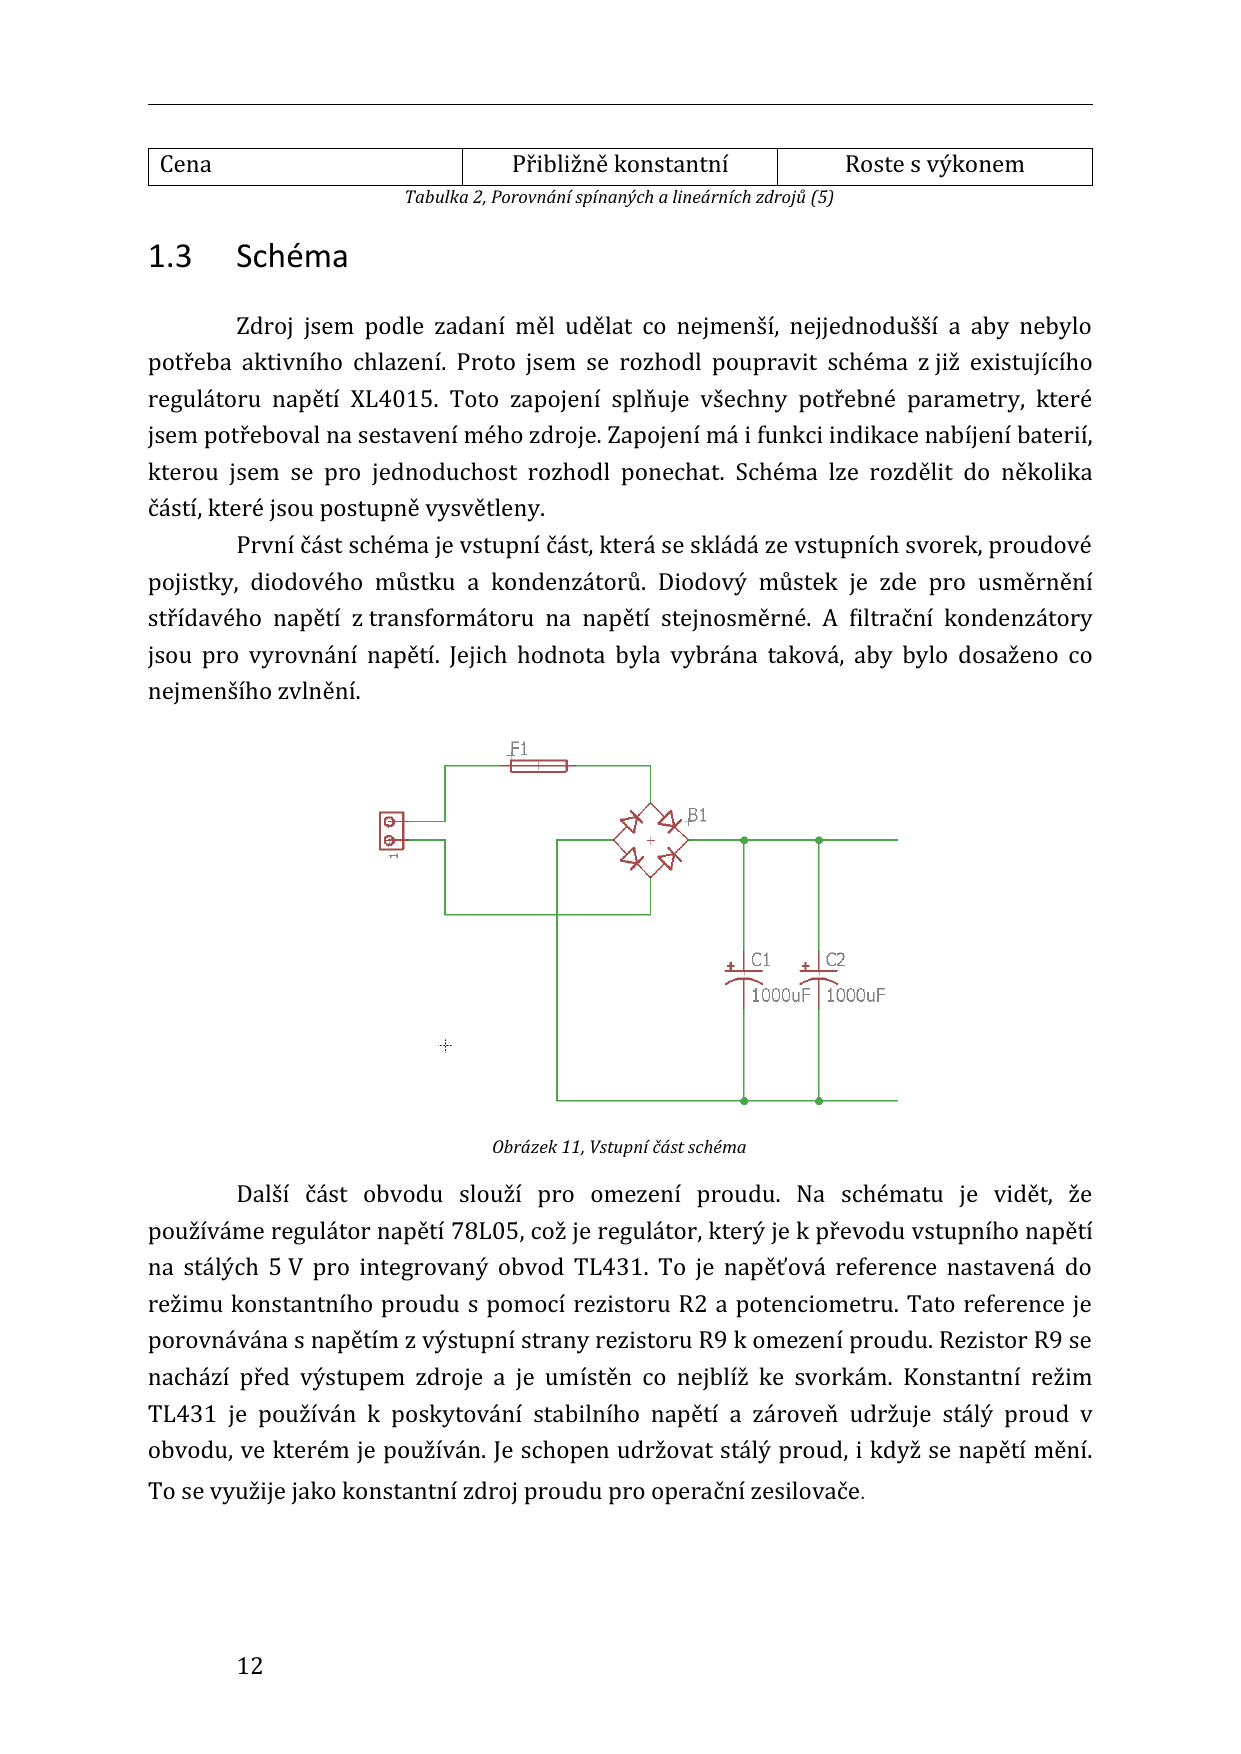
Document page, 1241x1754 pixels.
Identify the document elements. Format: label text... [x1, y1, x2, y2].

table_cell Roste s výkonem [778, 149, 1092, 185]
text Další část obvodu slouží pro omezení proudu. Na schématu je vidět, že používáme regulátor napětí 78L05, což je regulátor, který je k převodu vstupního napětí na stálých 5 V pro integrovaný obvod TL431. To je napěťová reference nastavená do režimu konstantního proudu s pomocí rezistoru R2 a potenciometru. Tato reference je porovnávána s napětím z výstupní strany rezistoru R9 k omezení proudu. Rezistor R9 se nachází před výstupem zdroje a je umístěn co nejblíž ke svorkám. Konstantní režim TL431 je používán k poskytování stabilního napětí a zároveň udržuje stálý proud v obvodu, ve kterém je používán. Je schopen udržovat stálý proud, i když se napětí mění. To se využije jako konstantní zdroj proudu pro operační zesilovače. [148, 1179, 1093, 1506]
text Zdroj jsem podle zadaní měl udělat co nejmenší, nejjednodušší a aby nebylo potřeba aktivního chlazení. Proto jsem se rozhodl poupravit schéma z již existujícího regulátoru napětí XL4015. Toto zapojení splňuje všechny potřebné parametry, které jsem potřeboval na sestavení mého zdroje. Zapojení má i funkci indikace nabíjení baterií, kterou jsem se pro jednoduchost rozhodl ponechat. Schéma lze rozdělit do několika částí, které jsou postupně vysvětleny. [148, 310, 1093, 522]
text Tabulka 2, Porovnání spínaných a lineárních zdrojů [148, 186, 1093, 208]
subtitle Schéma [148, 233, 1093, 276]
text První část schéma je vstupní část, která se skládá ze vstupních svorek, proudové pojistky, diodového můstku a kondenzátorů. Diodový můstek je zde pro usměrnění střídavého napětí z transformátoru na napětí stejnosměrné. A filtrační kondenzátory jsou pro vyrovnání napětí. Jejich hodnota byla vybrána taková, aby bylo dosaženo co nejmenšího zvlnění. [148, 530, 1093, 705]
table_cell Cena [149, 149, 462, 185]
text Obrázek 11, Vstupní část schéma [148, 1136, 1093, 1158]
table_cell Přibližně konstantní [463, 149, 777, 185]
picture [342, 712, 898, 1129]
